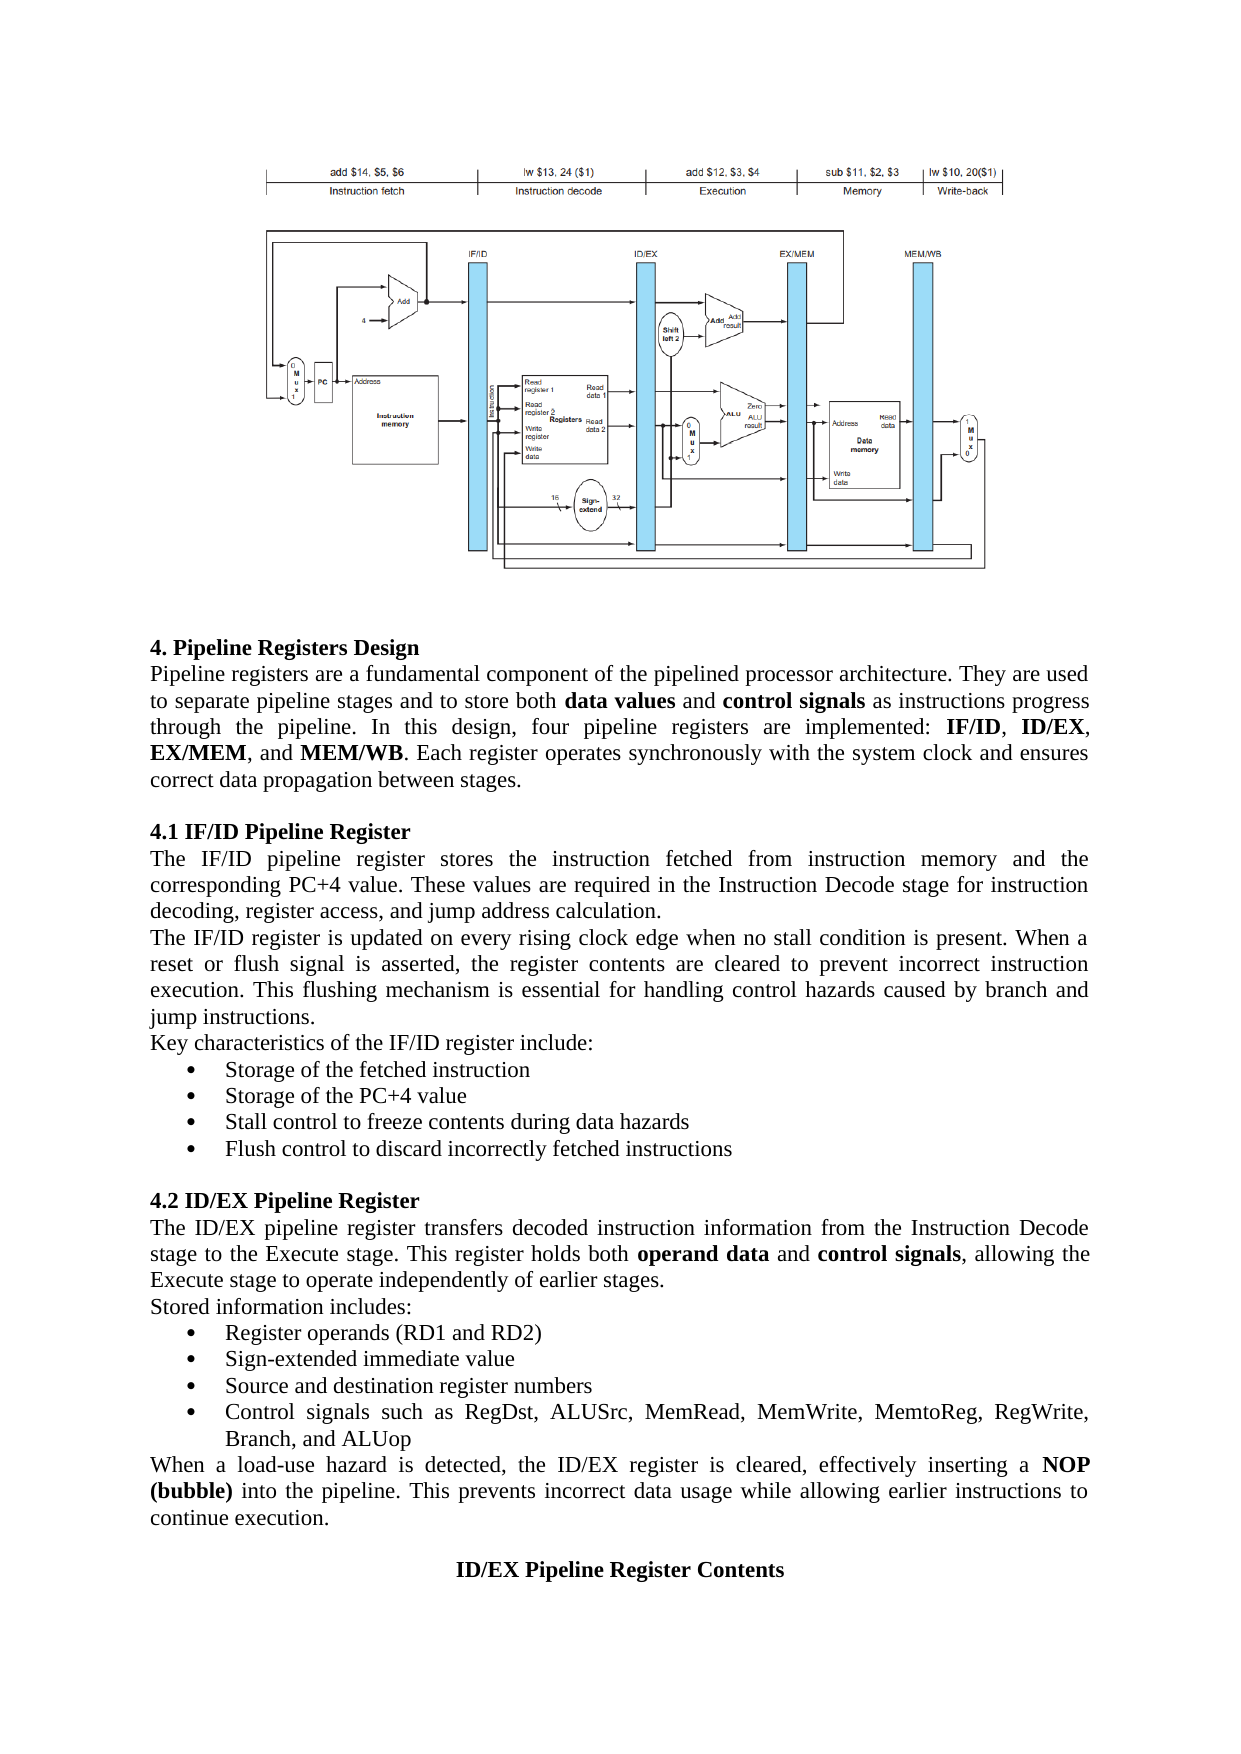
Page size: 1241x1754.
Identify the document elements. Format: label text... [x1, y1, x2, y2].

list Register operands (RD1 and RD2) [187, 1319, 1090, 1346]
text When a load-use hazard is detected, the ID/EX register is cleared, effectively inserting a NOP (bubble) into the pipeline. This prevents incorrect data usage while allowing earlier instructions to continue execution. [150, 1451, 1090, 1530]
text The IF/ID pipeline register stores the instruction fetched from instruction memory and the corresponding PC+4 value. These values are required in the Instruction Decode stage for instruction decoding, register access, and jump address calculation. [150, 845, 1090, 924]
text The ID/EX pipeline register transfers decoded instruction information from the Instruction Decode stage to the Execute stage. This register holds both operand data and control signals, allowing the Execute stage to operate independently of earlier stages. [150, 1214, 1090, 1293]
text 4.1 IF/ID Pipeline Register [150, 818, 1090, 845]
list Storage of the fetched instruction [187, 1056, 1090, 1082]
text Key characteristics of the IF/ID register include: [150, 1029, 1090, 1056]
list Source and destination register numbers [187, 1372, 1090, 1398]
list Sign-extended immediate value [187, 1346, 1090, 1372]
picture [150, 150, 1091, 582]
text ID/EX Pipeline Register Contents [150, 1556, 1090, 1583]
text The IF/ID register is updated on every rising clock edge when no stall condition is present. When a reset or flush signal is asserted, the register contents are cleared to prevent incorrect instruction execution. This flushing mechanism is essential for handling control hazards caused by branch and jump instructions. [150, 924, 1090, 1029]
list Stall control to freeze contents during data hazards [187, 1108, 1090, 1135]
text 4.2 ID/EX Pipeline Register [150, 1187, 1090, 1214]
list Flush control to discard incorrectly fetched instructions [187, 1135, 1090, 1161]
text 4. Pipeline Registers Design [150, 634, 1090, 660]
text Pipeline registers are a fundamental component of the pipelined processor architecture. They are used to separate pipeline stages and to store both data values and control signals as instructions progress through the pipeline. In this design, four pipeline registers are implemented: IF/ID, ID/EX, EX/MEM, and MEM/WB. Each register operates synchronously with the system clock and ensures correct data propagation between stages. [150, 660, 1090, 792]
list Control signals such as RegDst, ALUSrc, MemRead, MemWrite, MemtoReg, RegWrite, Branch, and ALUop [187, 1398, 1090, 1451]
text Stored information includes: [150, 1293, 1090, 1319]
list Storage of the PC+4 value [187, 1082, 1090, 1108]
